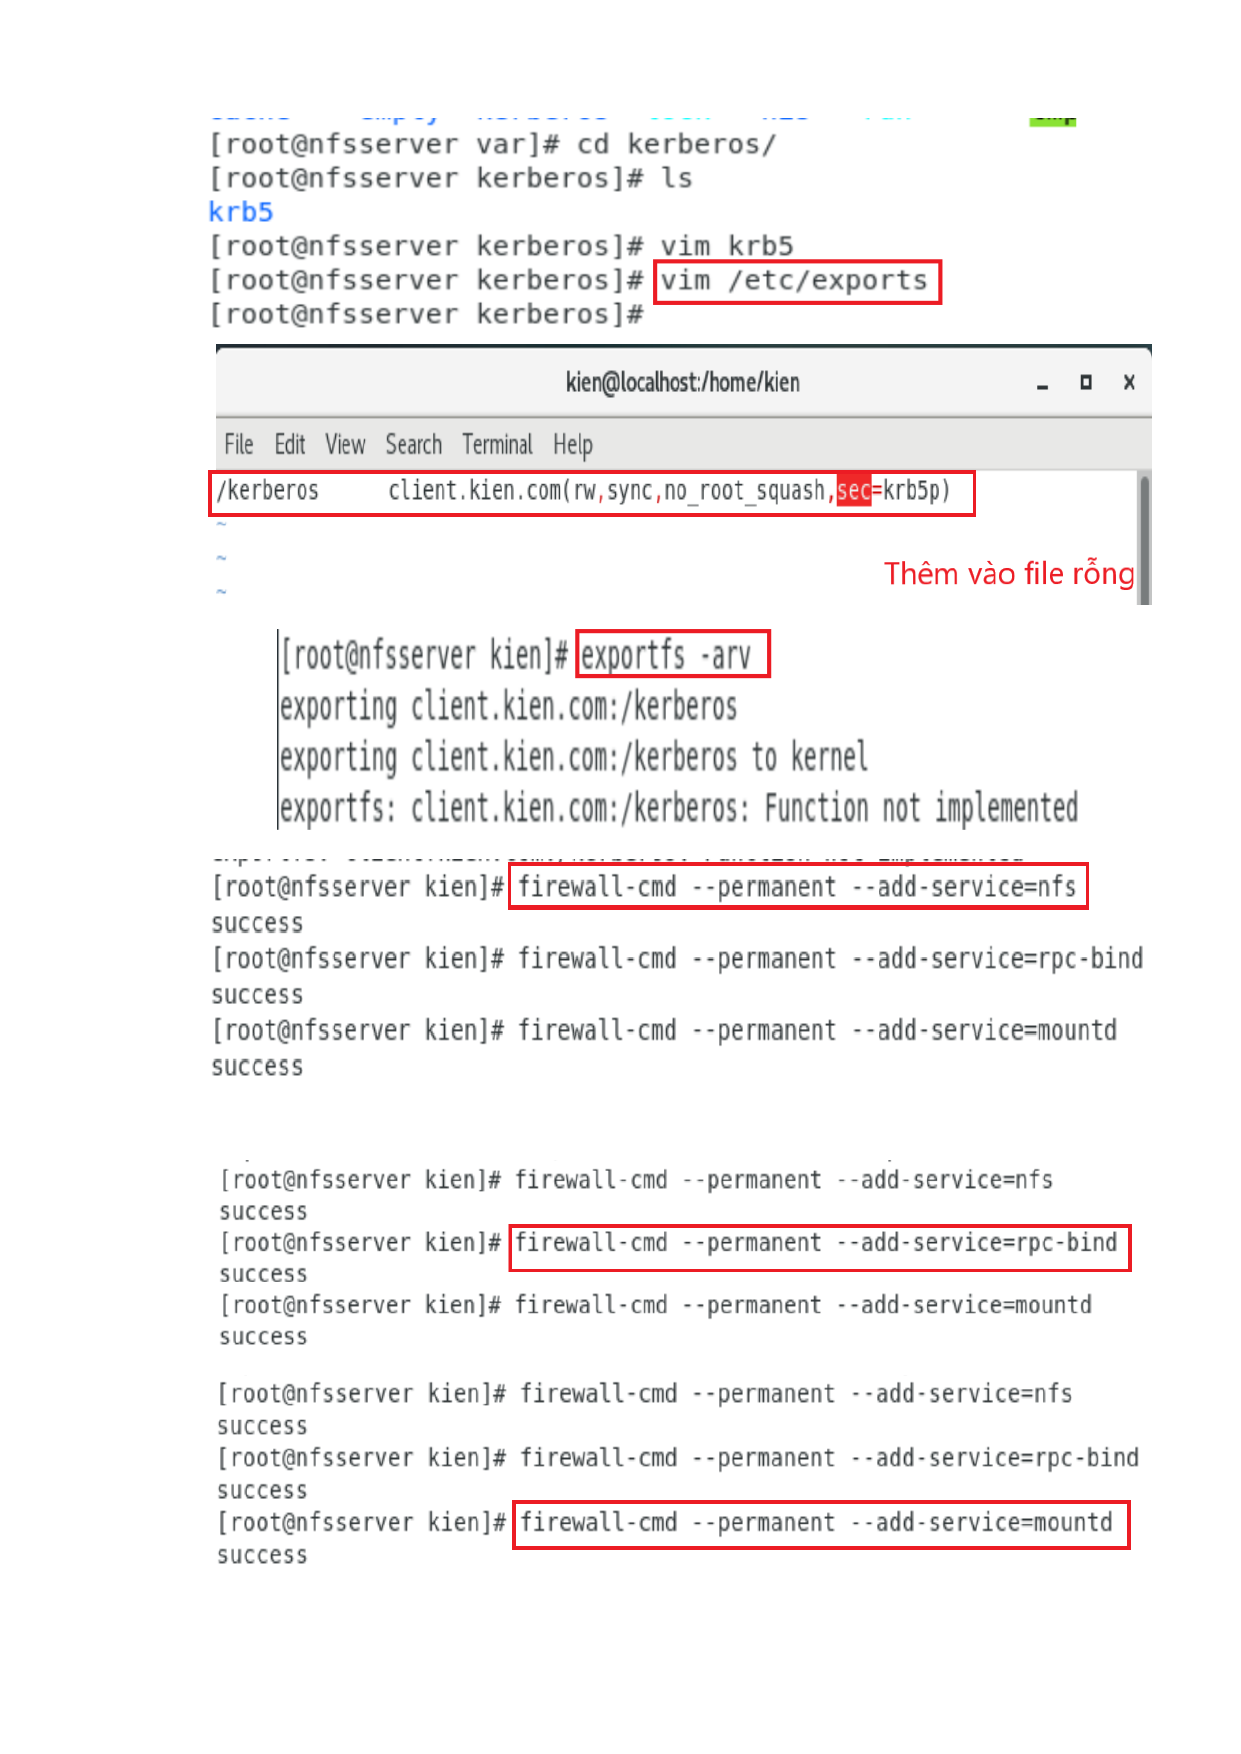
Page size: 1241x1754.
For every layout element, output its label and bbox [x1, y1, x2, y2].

picture [206, 856, 1152, 1086]
picture [206, 1160, 1152, 1353]
picture [275, 628, 1084, 834]
picture [206, 342, 1152, 605]
picture [206, 118, 1152, 332]
picture [206, 1375, 1152, 1584]
